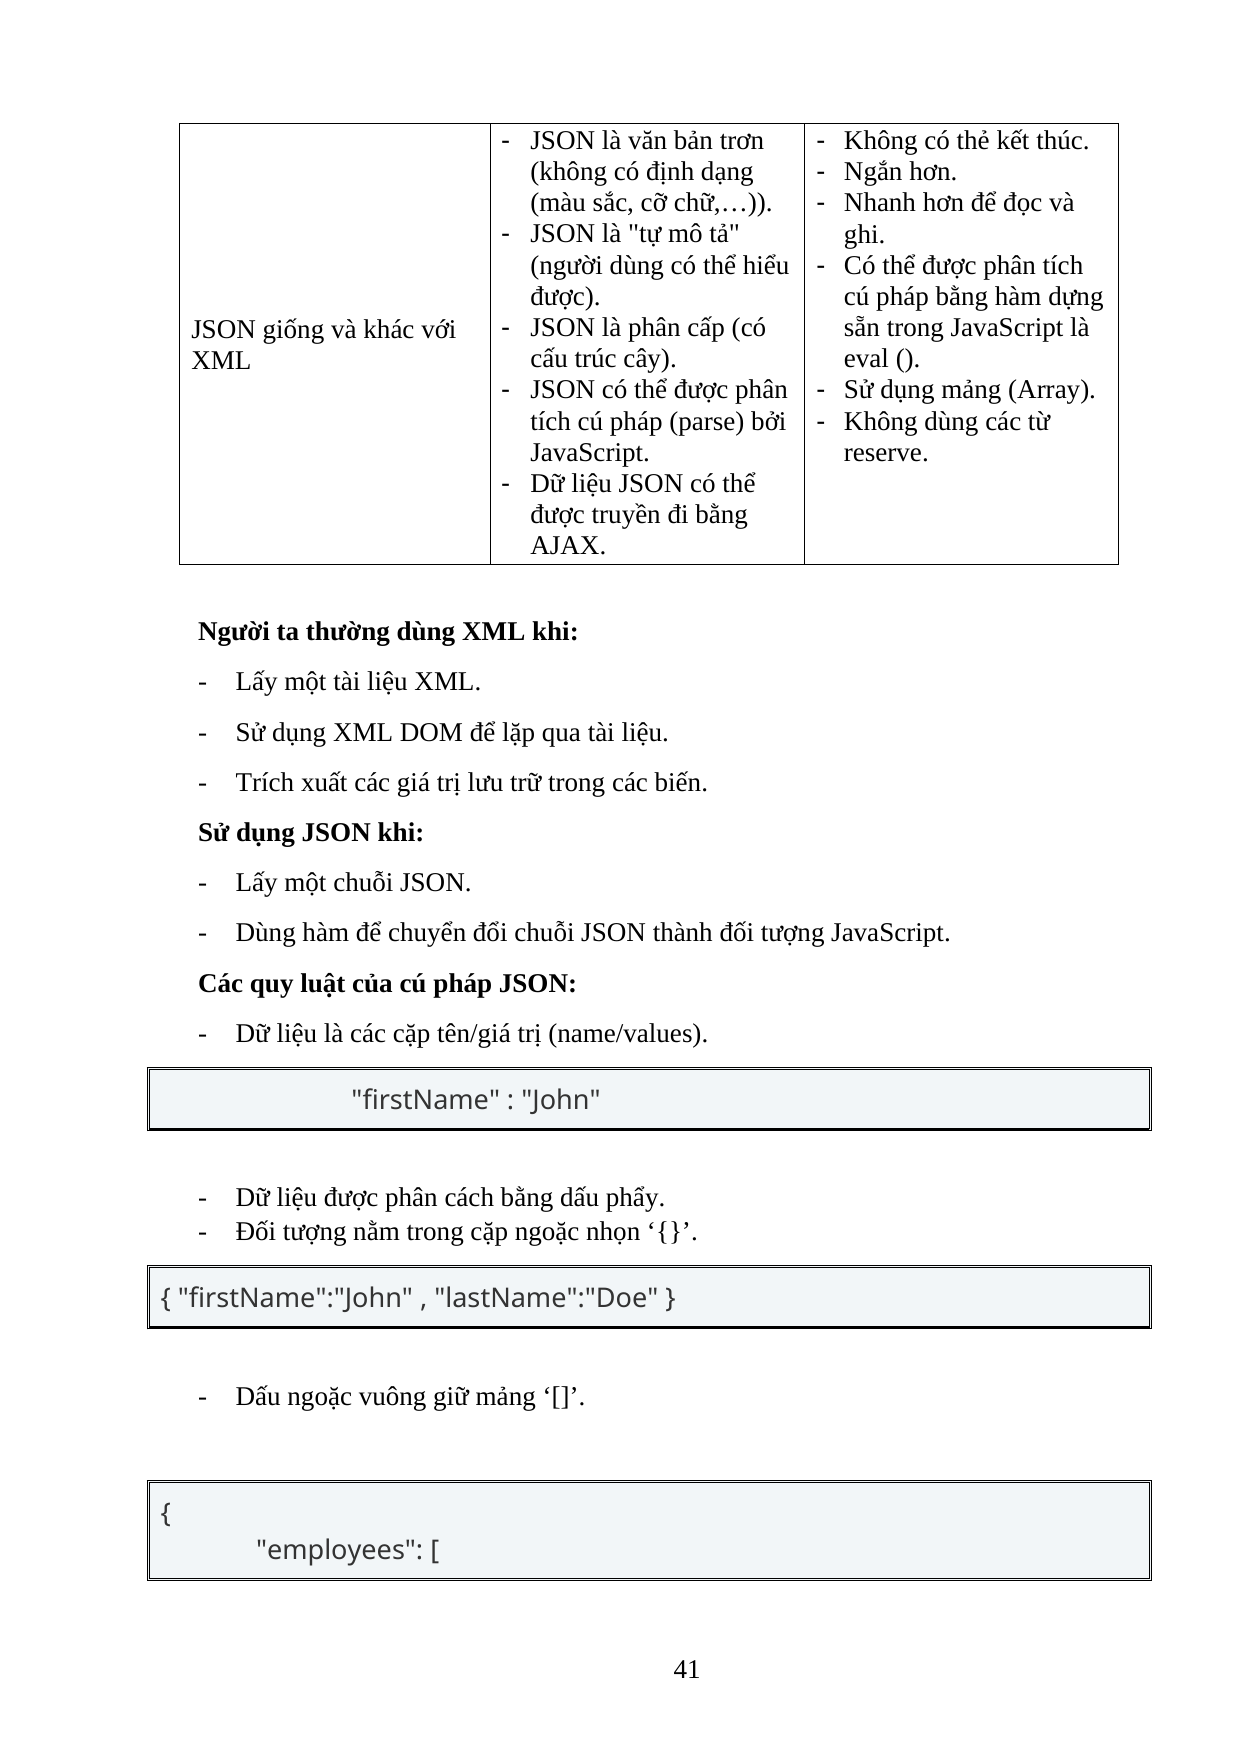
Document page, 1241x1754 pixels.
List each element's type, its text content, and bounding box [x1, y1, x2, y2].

text - Sử dụng XML DOM để lặp qua tài liệu. [160, 716, 1138, 747]
text - Dữ liệu là các cặp tên/giá trị (name/values). [160, 1017, 1138, 1048]
text - Lấy một chuỗi JSON. [160, 866, 1138, 897]
table_cell Không có thẻ kết thúc. Ngắn hơn. Nhanh hơn để đọc và ghi. Có thể được phân tích cú pháp bằng hàm dựng sẵn trong JavaScript là eval (). Sử dụng mảng (Array). Không dùng các từ reserve. [805, 124, 1118, 564]
list Dữ liệu được phân cách bằng dấu phẩy. [198, 1181, 1138, 1213]
text Các quy luật của cú pháp JSON: [160, 967, 1138, 998]
text { "firstName":"John" , "lastName":"Doe" } [150, 1268, 1149, 1326]
text "employees": [ [150, 1517, 1149, 1578]
list Đối tượng nằm trong cặp ngoặc nhọn ‘{}’. [198, 1215, 1138, 1246]
text Sử dụng JSON khi: [160, 816, 1138, 847]
table_cell JSON là văn bản trơn (không có định dạng (màu sắc, cỡ chữ,…)). JSON là "tự mô tả" (người dùng có thể hiểu được). JSON là phân cấp (có cấu trúc cây). JSON có thể được phân tích cú pháp (parse) bởi JavaScript. Dữ liệu JSON có thể được truyền đi bằng AJAX. [491, 124, 804, 564]
text - Dùng hàm để chuyển đổi chuỗi JSON thành đối tượng JavaScript. [160, 916, 1138, 948]
text - Trích xuất các giá trị lưu trữ trong các biến. [160, 766, 1138, 797]
text Người ta thường dùng XML khi: [160, 615, 1138, 646]
text - Lấy một tài liệu XML. [160, 665, 1138, 697]
text { [150, 1483, 1149, 1517]
text "firstName" : "John" [150, 1070, 1149, 1128]
table_cell JSON giống và khác với XML [180, 124, 490, 564]
list Dấu ngoặc vuông giữ mảng ‘[]’. [198, 1379, 1138, 1411]
